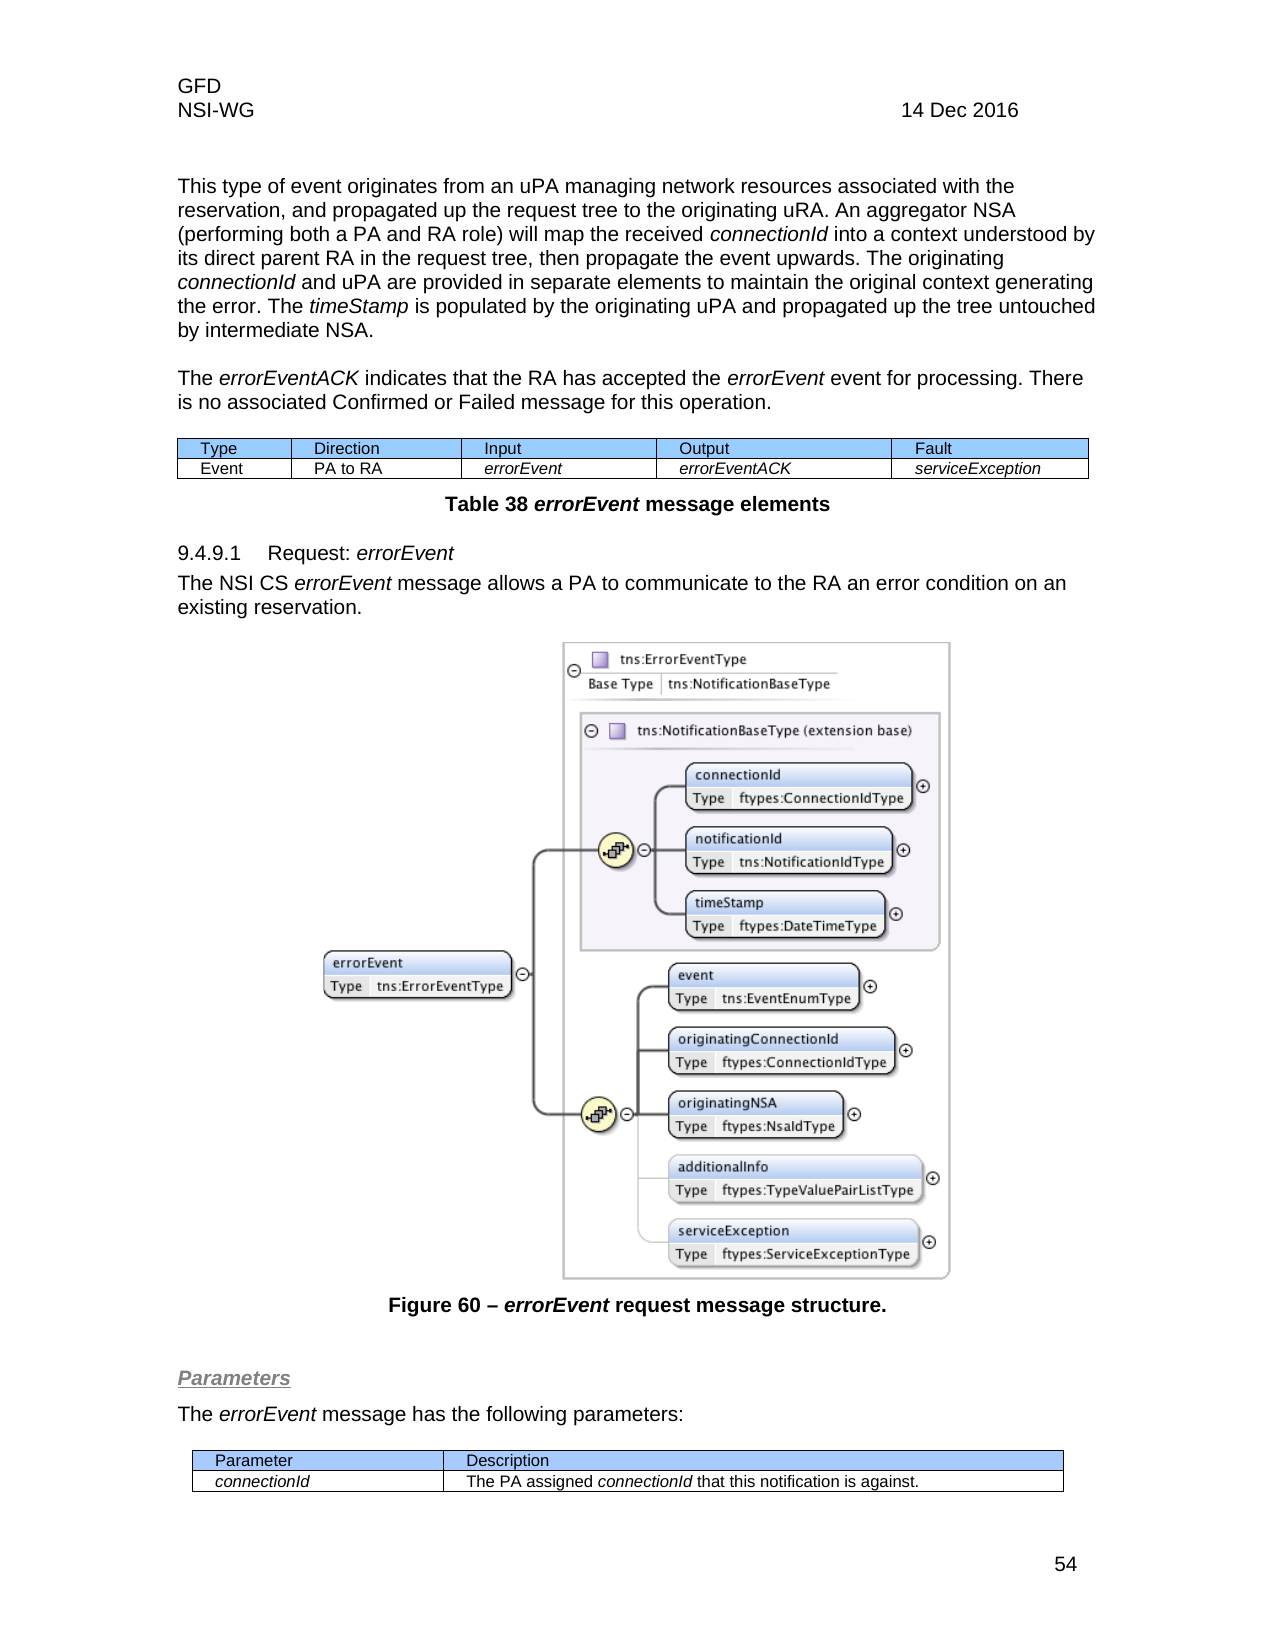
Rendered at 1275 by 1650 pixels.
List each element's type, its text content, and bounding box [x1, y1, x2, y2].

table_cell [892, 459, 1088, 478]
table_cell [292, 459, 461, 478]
text The errorEventACK indicates that the RA has accepted the errorEvent event for processing. There is no associated Confirmed or Failed message for this operation. [177, 366, 1098, 413]
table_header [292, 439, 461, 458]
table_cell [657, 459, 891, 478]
subtitle Request: errorEvent [177, 540, 1098, 564]
text The NSI CS errorEvent message allows a PA to communicate to the RA an error condition on an existing reservation. [177, 571, 1098, 618]
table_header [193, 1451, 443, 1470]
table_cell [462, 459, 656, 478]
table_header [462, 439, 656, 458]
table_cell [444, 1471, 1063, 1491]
text Parameters [177, 1366, 1098, 1390]
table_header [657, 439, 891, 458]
picture [323, 642, 952, 1281]
text Table 38 errorEvent message elements [177, 491, 1098, 515]
text The errorEvent message has the following parameters: [177, 1402, 1098, 1426]
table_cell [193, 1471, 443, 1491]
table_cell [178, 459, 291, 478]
text This type of event originates from an uPA managing network resources associated with the reservation, and propagated up the request tree to the originating uRA. An aggregator NSA (performing both a PA and RA role) will map the received connectionId into a context understood by its direct parent RA in the request tree, then propagate the event upwards. The originating connectionId and uPA are provided in separate elements to maintain the original context generating the error. The timeStamp is populated by the originating uPA and propagated up the tree untouched by intermediate NSA. [177, 174, 1098, 342]
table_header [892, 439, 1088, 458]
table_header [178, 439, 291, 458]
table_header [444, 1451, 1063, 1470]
